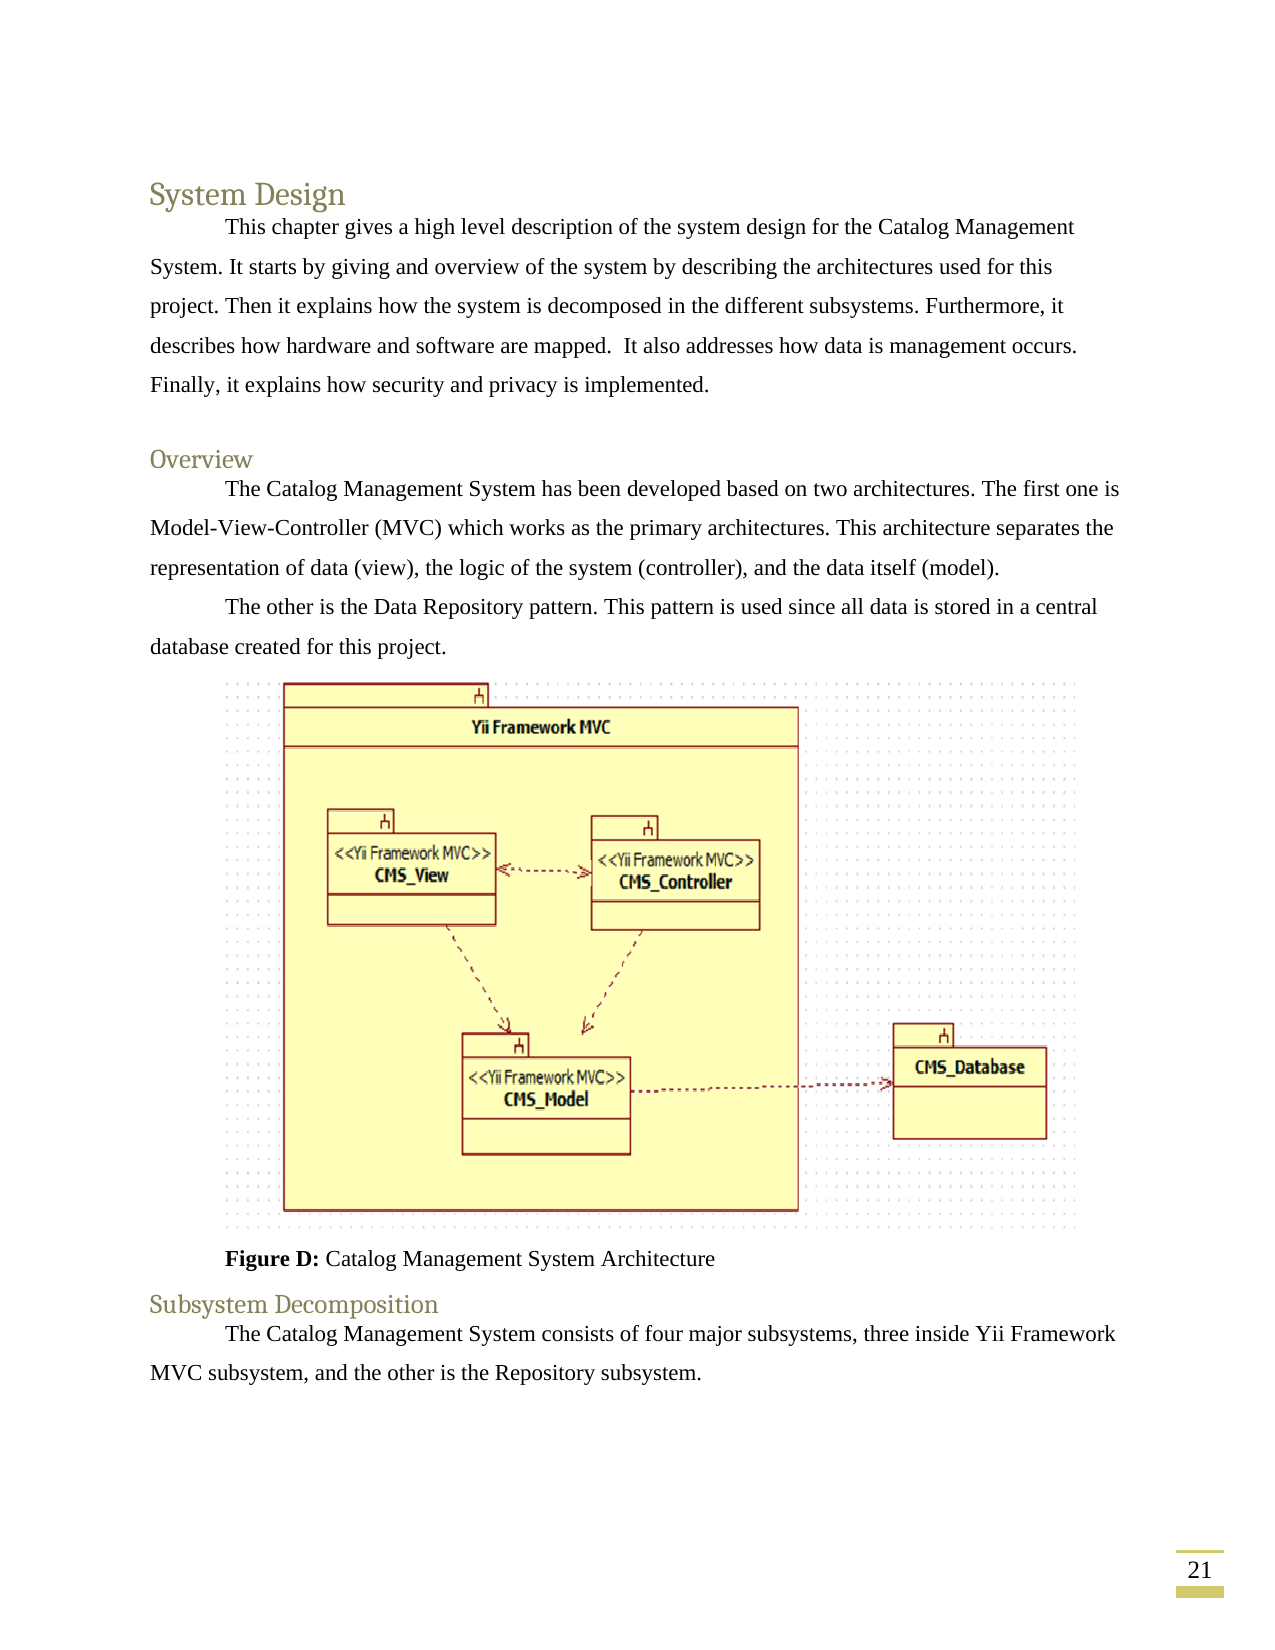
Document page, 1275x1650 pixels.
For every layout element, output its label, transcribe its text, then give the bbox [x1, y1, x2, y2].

text The Catalog Management System has been developed based on two architectures. The first one is Model-View-Controller (MVC) which works as the primary architectures. This architecture separates the representation of data (view), the logic of the system (controller), and the data itself (model). [150, 475, 1125, 580]
text The other is the Data Repository pattern. This pattern is used since all data is stored in a central database created for this project. [150, 593, 1125, 659]
subtitle System Design [150, 175, 1125, 213]
text This chapter gives a high level description of the system design for the Catalog Management System. It starts by giving and overview of the system by describing the architectures used for this project. Then it explains how the system is decomposed in the different subsystems. Furthermore, it describes how hardware and software are mapped. It also addresses how data is management occurs. Finally, it explains how security and privacy is implemented. [150, 213, 1125, 398]
subtitle Overview [150, 444, 1125, 475]
text Figure D: Catalog Management System Architecture [150, 1245, 1125, 1272]
text The Catalog Management System consists of four major subsystems, three inside Yii Framework MVC subsystem, and the other is the Repository subsystem. [150, 1320, 1125, 1386]
picture [225, 672, 1076, 1231]
subtitle Subsystem Decomposition [150, 1289, 1125, 1320]
